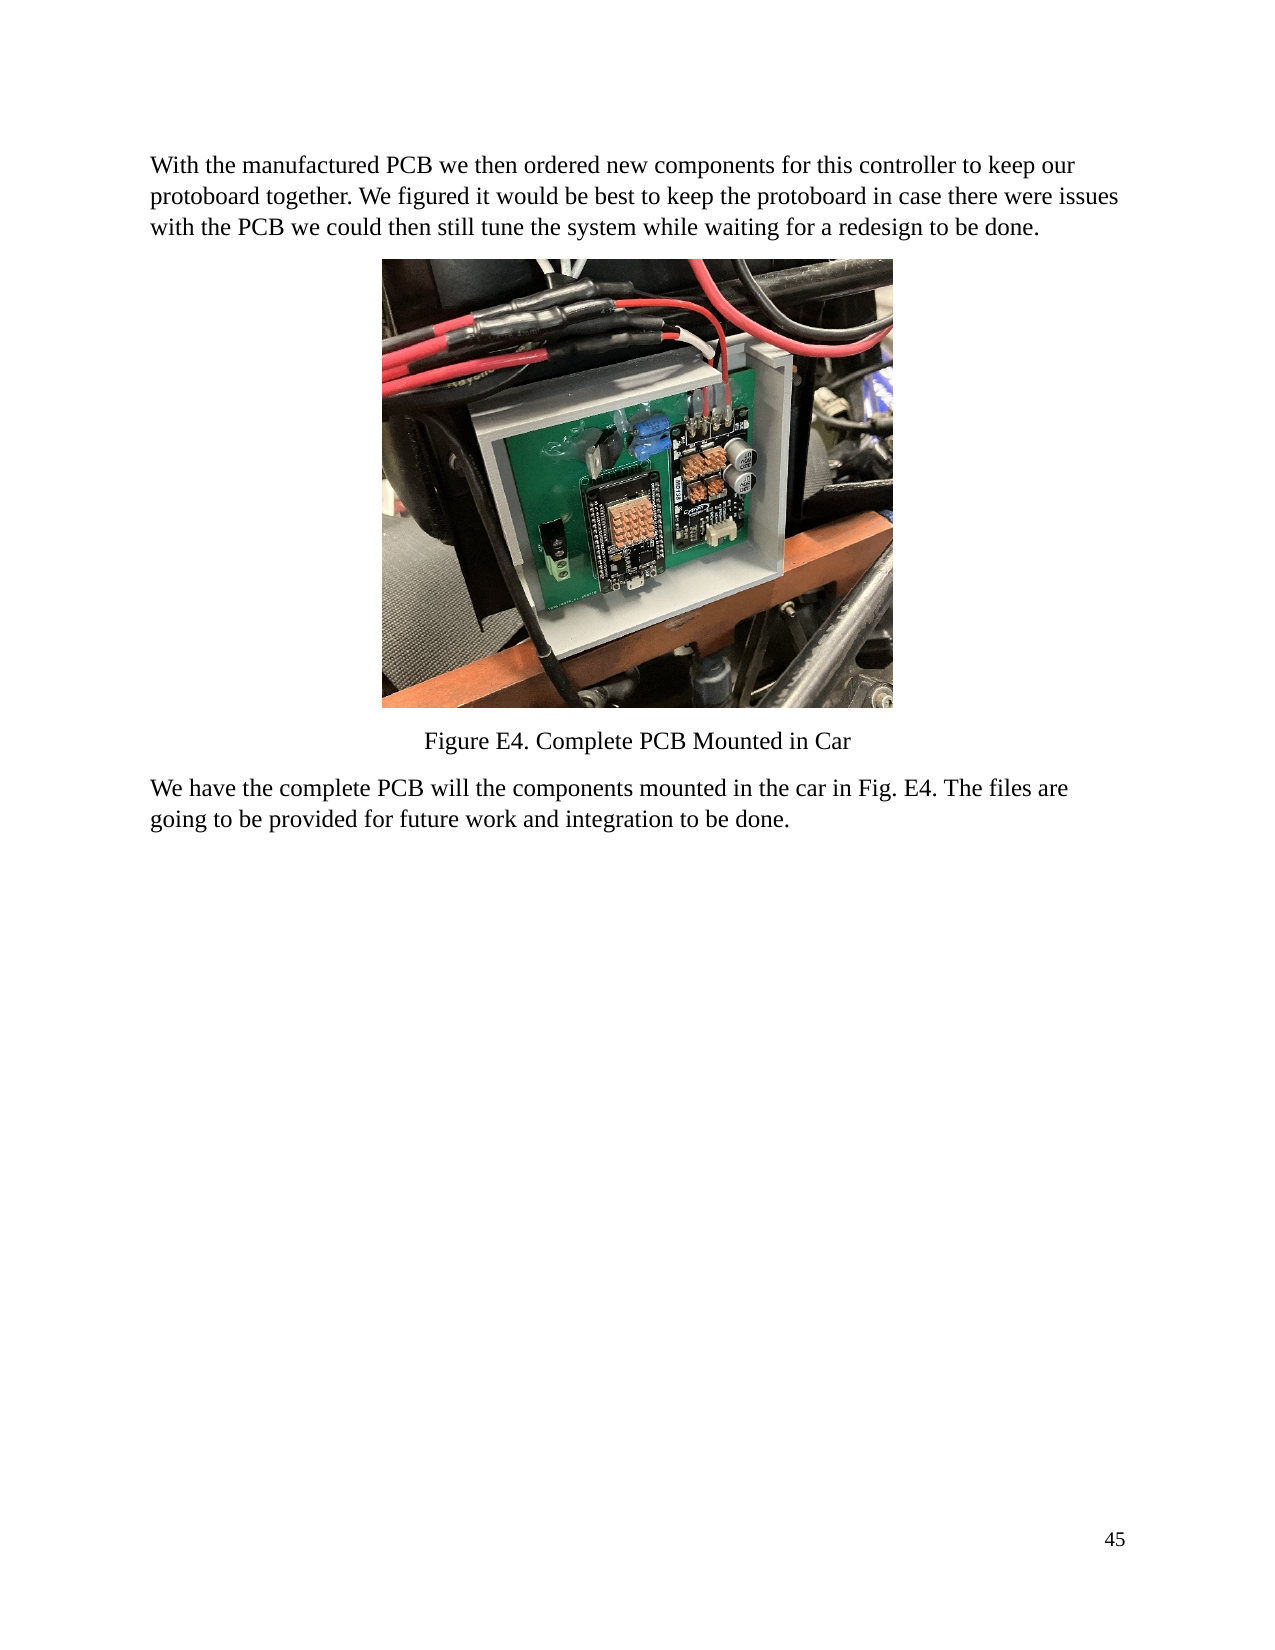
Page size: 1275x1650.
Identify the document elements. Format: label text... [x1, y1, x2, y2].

text We have the complete PCB will the components mounted in the car in Fig. E4. The files are going to be provided for future work and integration to be done. [150, 773, 1125, 833]
picture [382, 259, 893, 708]
text Figure E4. Complete PCB Mounted in Car [150, 726, 1125, 754]
text With the manufactured PCB we then ordered new components for this controller to keep our protoboard together. We figured it would be best to keep the protoboard in case there were issues with the PCB we could then still tune the system while waiting for a redesign to be done. [150, 150, 1125, 241]
